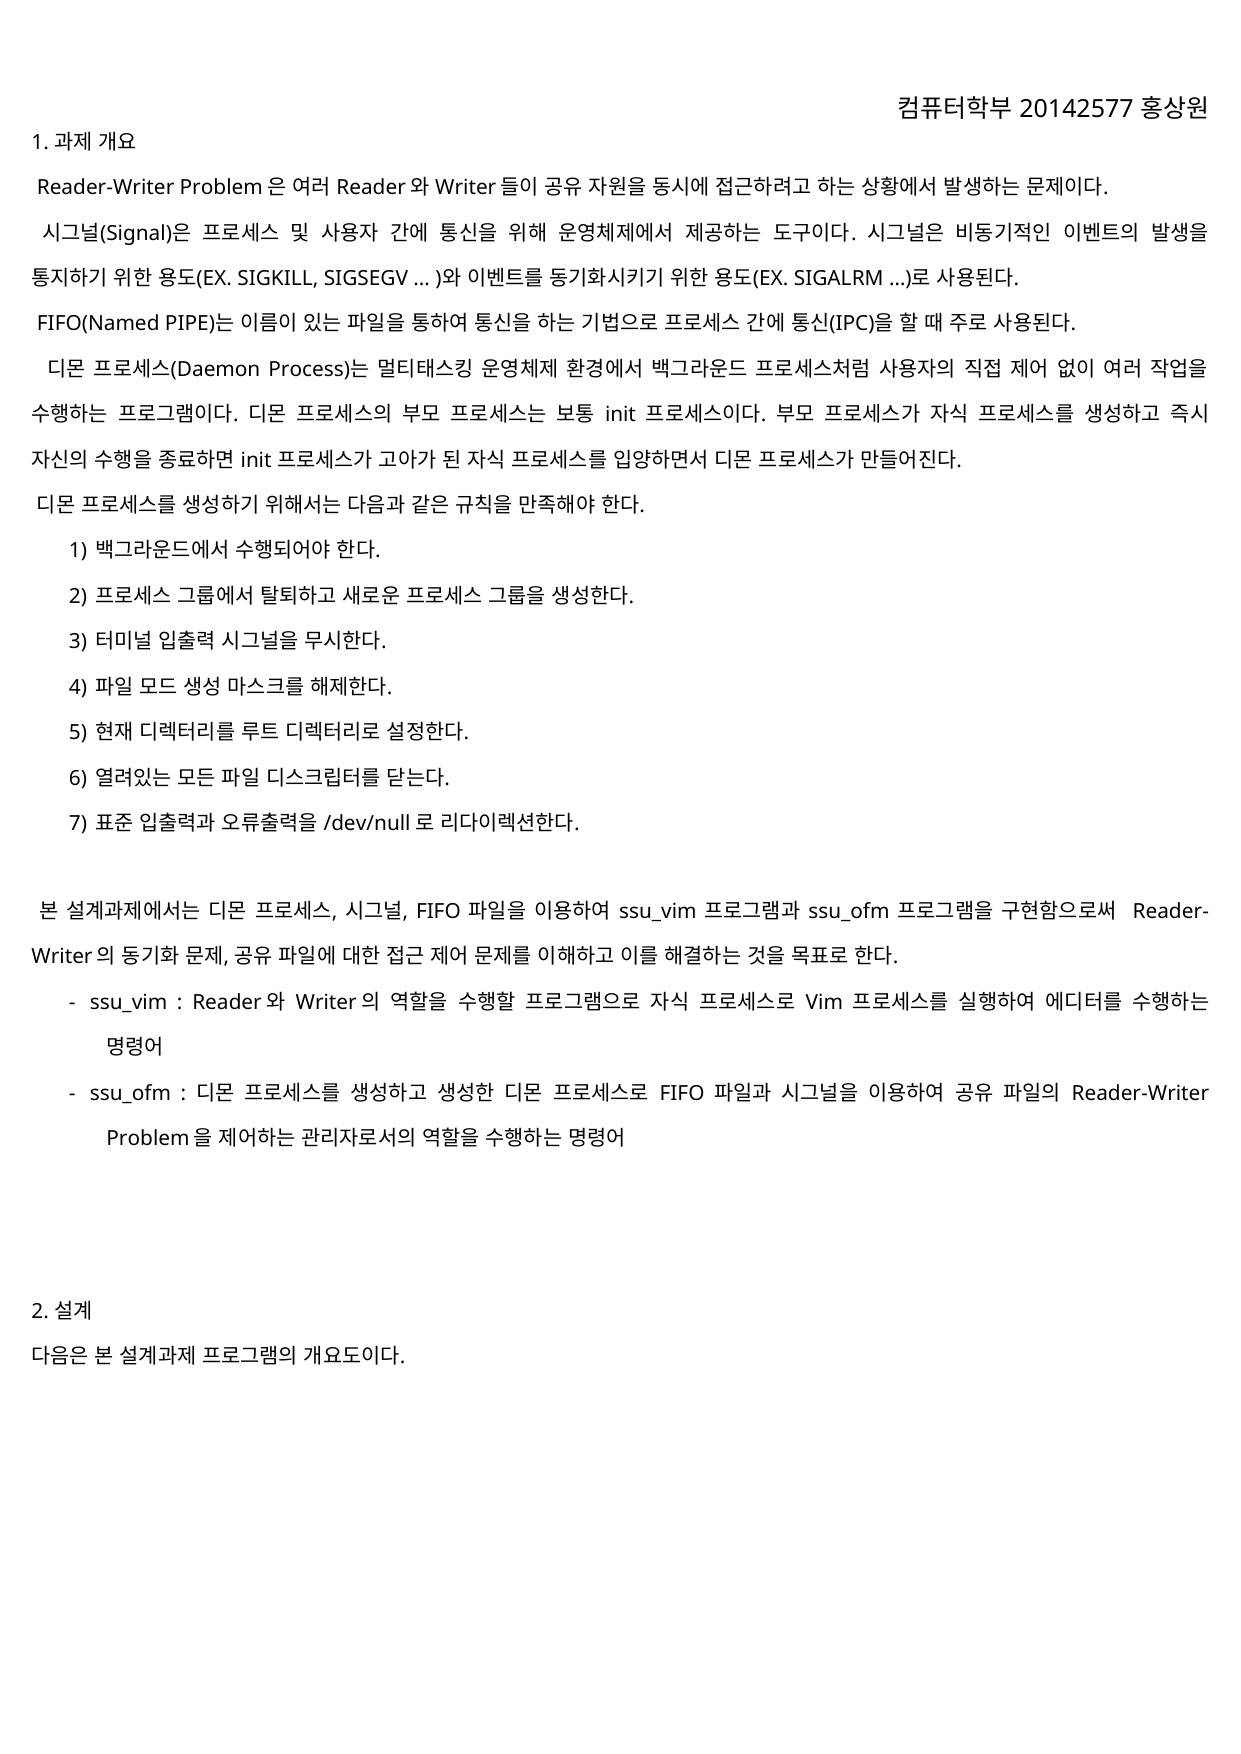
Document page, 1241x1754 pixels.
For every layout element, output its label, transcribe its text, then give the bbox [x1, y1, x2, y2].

text 1. 과제 개요 [31, 125, 1209, 155]
list 터미널 입출력 시그널을 무시한다. [69, 624, 1209, 655]
list 프로세스 그룹에서 탈퇴하고 새로운 프로세스 그룹을 생성한다. [69, 579, 1209, 609]
list 백그라운드에서 수행되어야 한다. [69, 534, 1209, 564]
text 시그널(Signal)은 프로세스 및 사용자 간에 통신을 위해 운영체제에서 제공하는 도구이다. 시그널은 비동기적인 이벤트의 발생을 통지하기 위한 용도(EX. SIGKILL, SIGSEGV … )와 이벤트를 동기화시키기 위한 용도(EX. SIGALRM …)로 사용된다. [31, 216, 1209, 291]
text Reader-Writer Problem은 여러 Reader와 Writer들이 공유 자원을 동시에 접근하려고 하는 상황에서 발생하는 문제이다. [31, 170, 1209, 201]
list 표준 입출력과 오류출력을 /dev/null로 리다이렉션한다. [69, 806, 1209, 836]
text 다음은 본 설계과제 프로그램의 개요도이다. [31, 1340, 1209, 1370]
text 디몬 프로세스를 생성하기 위해서는 다음과 같은 규칙을 만족해야 한다. [31, 488, 1209, 518]
list 현재 디렉터리를 루트 디렉터리로 설정한다. [69, 715, 1209, 746]
list ssu_vim : Reader와 Writer의 역할을 수행할 프로그램으로 자식 프로세스로 Vim 프로세스를 실행하여 에디터를 수행하는 명령어 [69, 985, 1209, 1061]
text 본 설계과제에서는 디몬 프로세스, 시그널, FIFO 파일을 이용하여 ssu_vim 프로그램과 ssu_ofm 프로그램을 구현함으로써 Reader-Writer의 동기화 문제, 공유 파일에 대한 접근 제어 문제를 이해하고 이를 해결하는 것을 목표로 한다. [31, 894, 1209, 970]
text 디몬 프로세스(Daemon Process)는 멀티태스킹 운영체제 환경에서 백그라운드 프로세스처럼 사용자의 직접 제어 없이 여러 작업을 수행하는 프로그램이다. 디몬 프로세스의 부모 프로세스는 보통 init 프로세스이다. 부모 프로세스가 자식 프로세스를 생성하고 즉시 자신의 수행을 종료하면 init 프로세스가 고아가 된 자식 프로세스를 입양하면서 디몬 프로세스가 만들어진다. [31, 352, 1209, 473]
list 파일 모드 생성 마스크를 해제한다. [69, 670, 1209, 700]
list 열려있는 모든 파일 디스크립터를 닫는다. [69, 761, 1209, 791]
list ssu_ofm : 디몬 프로세스를 생성하고 생성한 디몬 프로세스로 FIFO 파일과 시그널을 이용하여 공유 파일의 Reader-Writer Problem을 제어하는 관리자로서의 역할을 수행하는 명령어 [69, 1076, 1209, 1151]
text 2. 설계 [31, 1294, 1209, 1325]
text FIFO(Named PIPE)는 이름이 있는 파일을 통하여 통신을 하는 기법으로 프로세스 간에 통신(IPC)을 할 때 주로 사용된다. [31, 307, 1209, 337]
